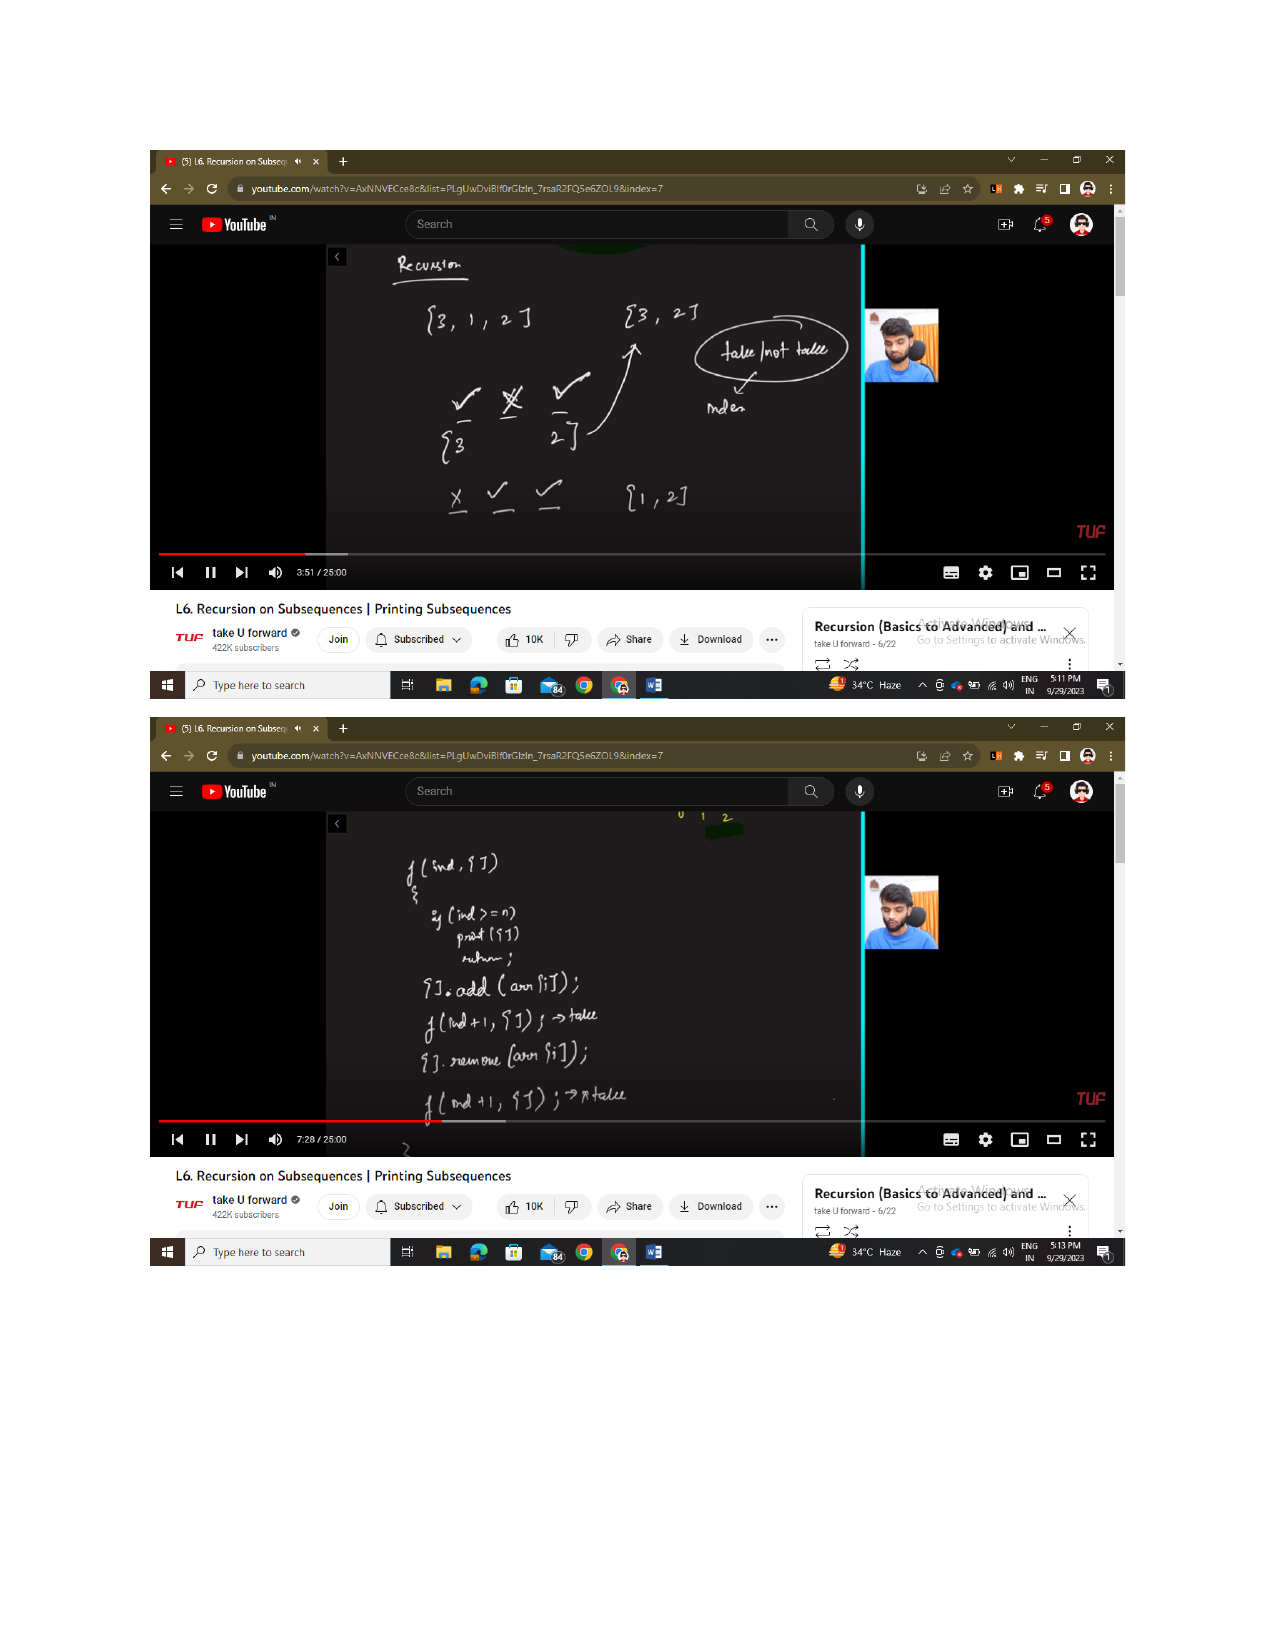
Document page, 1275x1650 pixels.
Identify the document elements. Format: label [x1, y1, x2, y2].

picture [150, 717, 1125, 1266]
picture [150, 150, 1125, 699]
